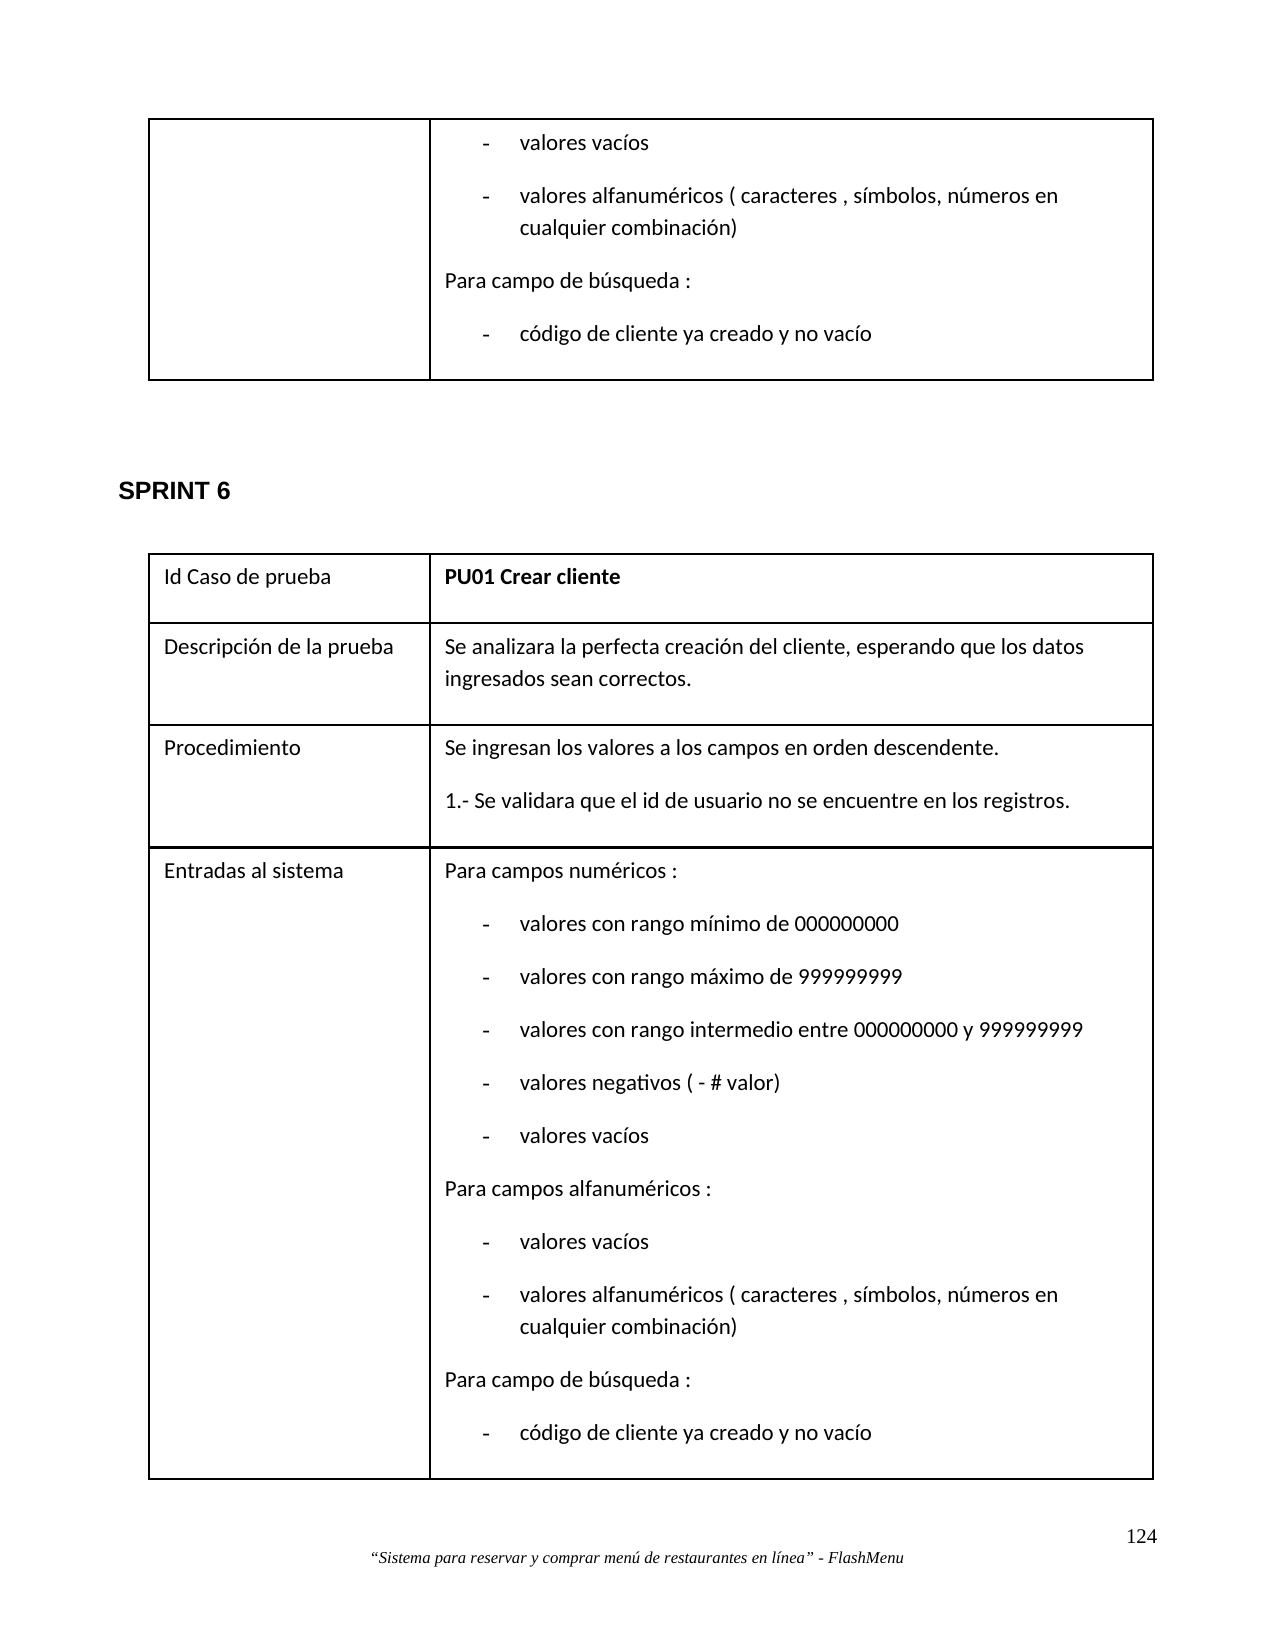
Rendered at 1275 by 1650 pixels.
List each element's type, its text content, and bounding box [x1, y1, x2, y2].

subtitle SPRINT 6 [118, 476, 1157, 505]
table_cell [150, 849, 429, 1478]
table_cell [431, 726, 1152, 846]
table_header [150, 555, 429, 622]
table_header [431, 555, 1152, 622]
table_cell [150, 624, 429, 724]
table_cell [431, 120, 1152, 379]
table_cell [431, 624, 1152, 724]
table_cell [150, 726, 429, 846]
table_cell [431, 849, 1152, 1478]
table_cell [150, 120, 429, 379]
